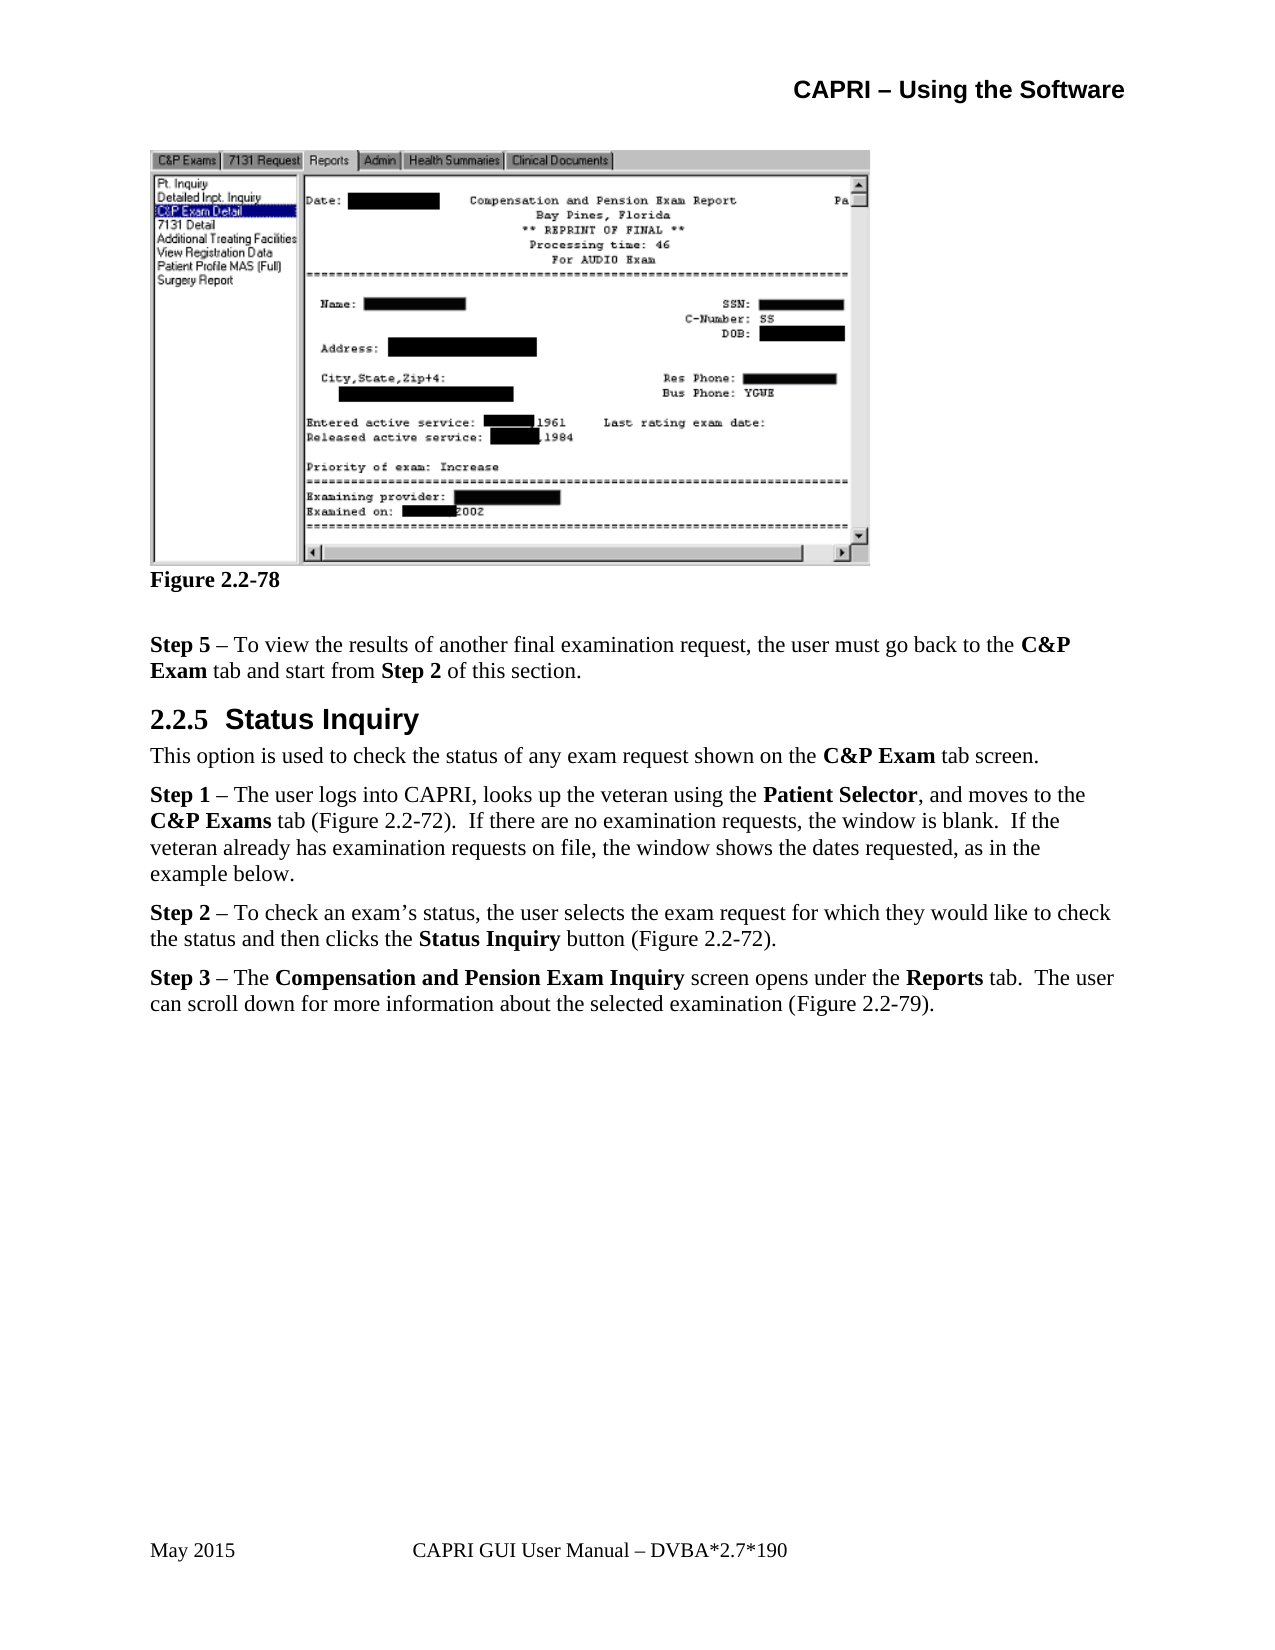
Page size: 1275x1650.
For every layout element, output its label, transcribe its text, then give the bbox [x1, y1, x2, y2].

text Step 5 – To view the results of another final examination request, the user must go back to the C&P Exam tab and start from Step 2 of this section. [150, 631, 1125, 683]
picture [150, 150, 871, 566]
text This option is used to check the status of any exam request shown on the C&P Exam tab screen. [150, 742, 1125, 768]
subtitle Status Inquiry [150, 702, 1125, 736]
